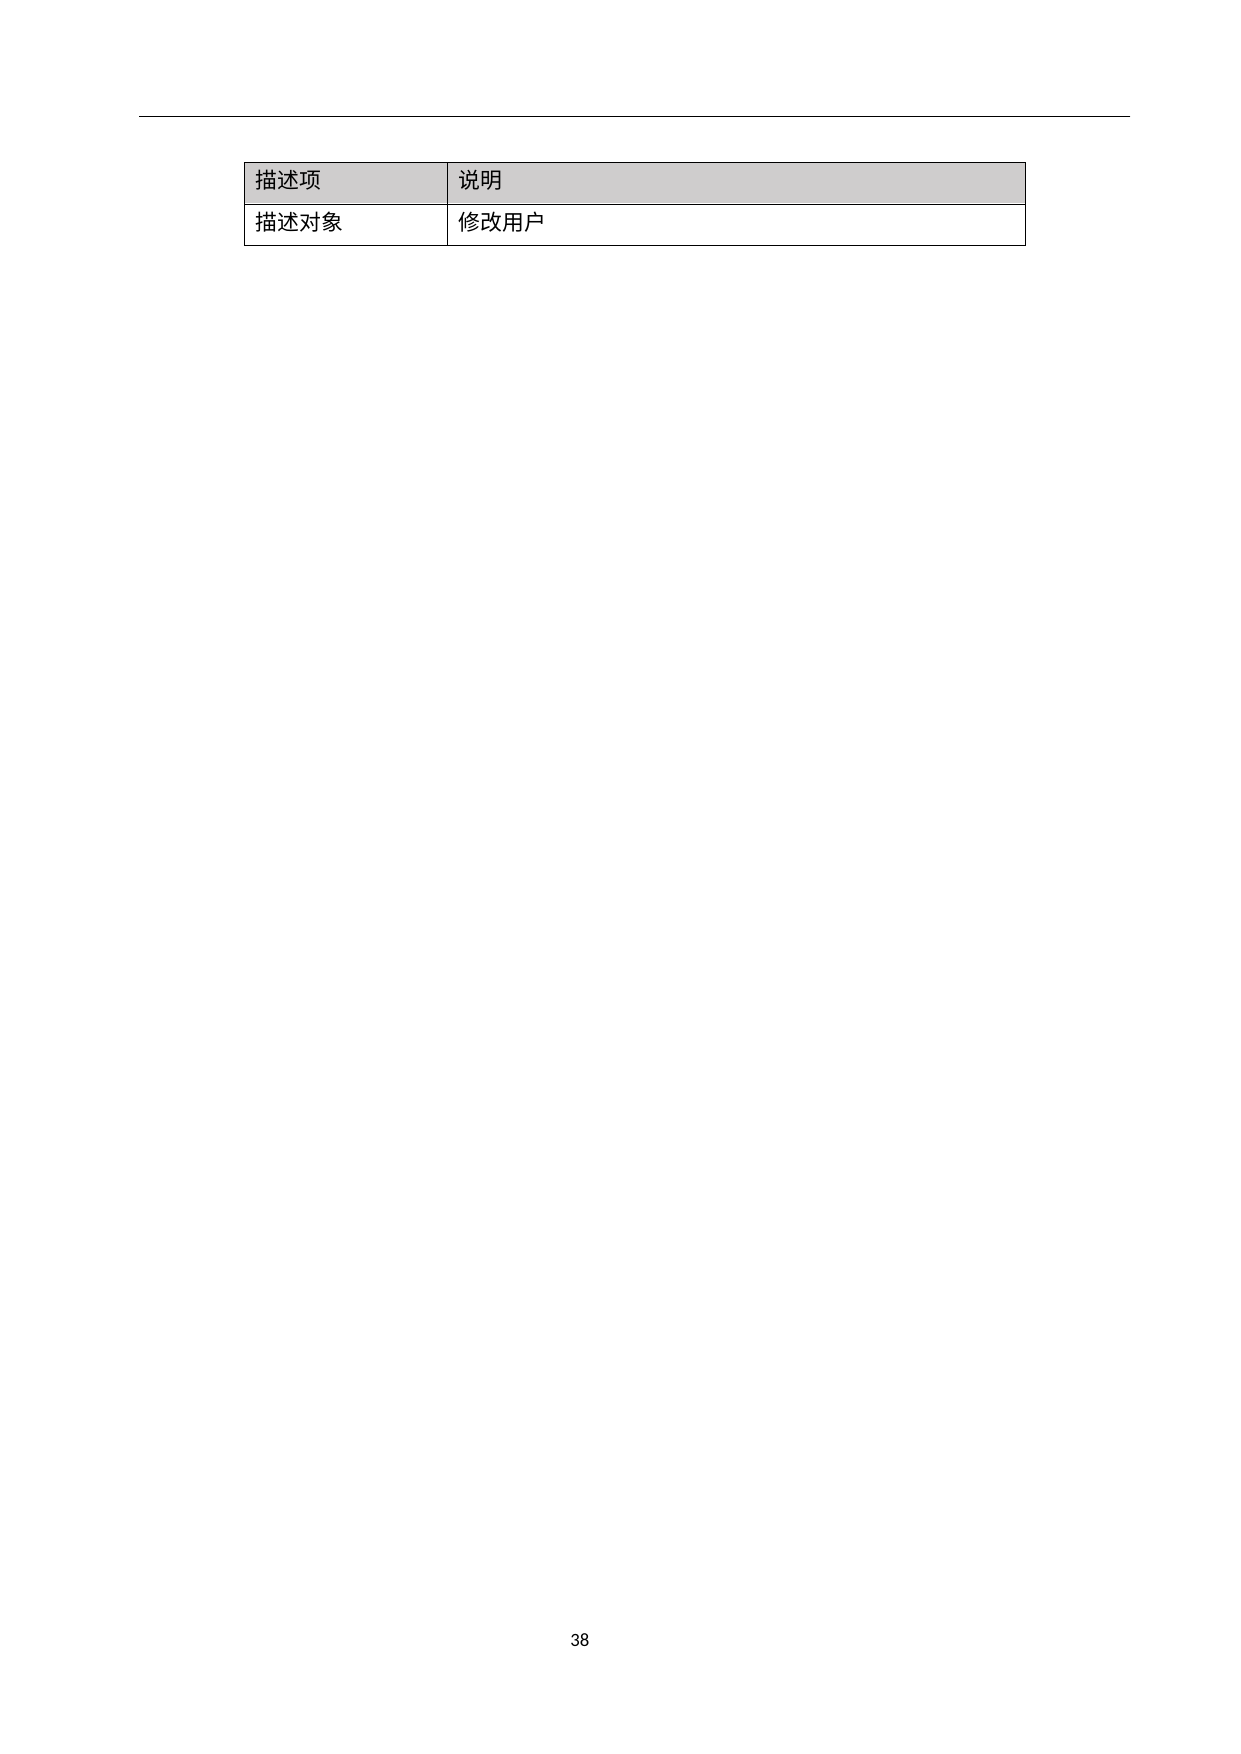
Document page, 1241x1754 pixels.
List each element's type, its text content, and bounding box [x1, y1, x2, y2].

table_header 说明 [448, 163, 1025, 203]
table_cell 描述对象 [245, 205, 447, 245]
table_header 描述项 [245, 163, 447, 203]
table_cell 修改用户 [448, 205, 1025, 245]
